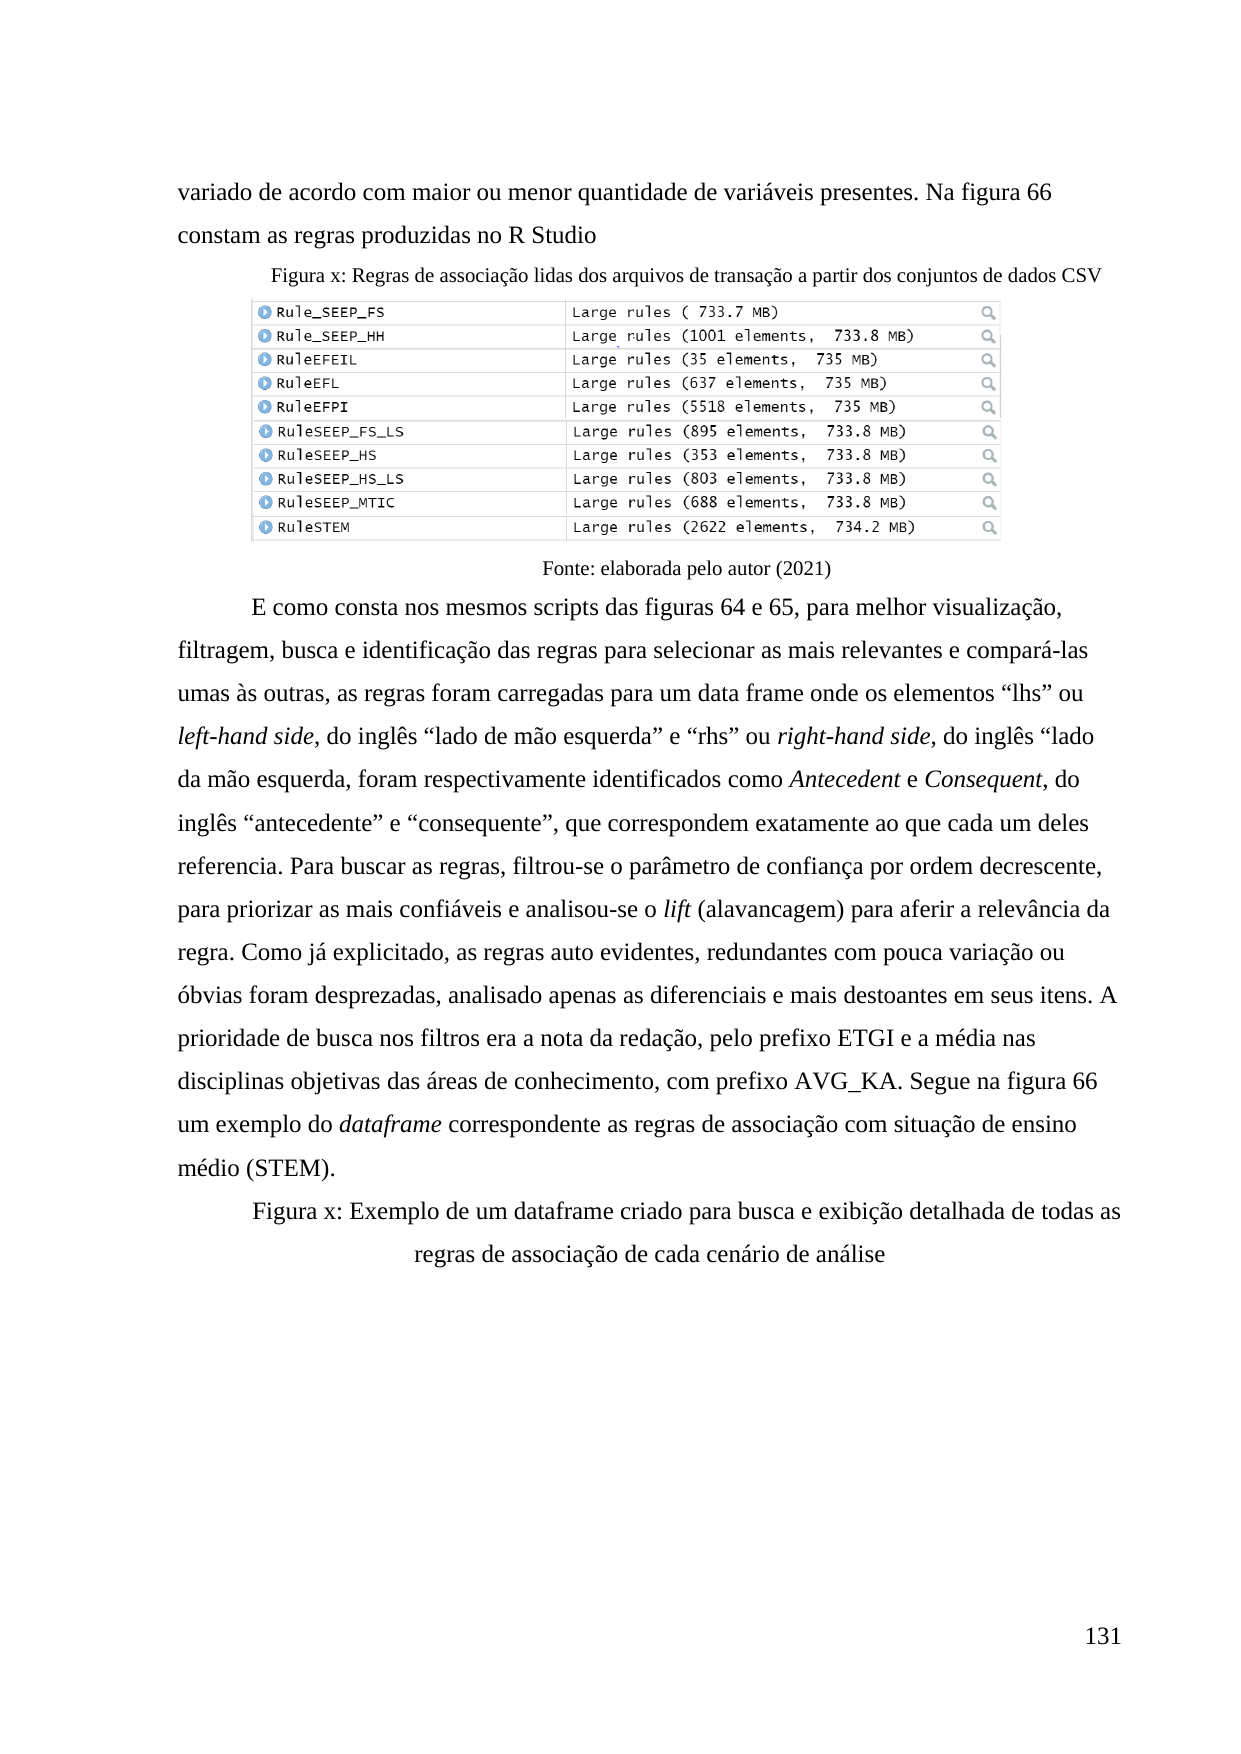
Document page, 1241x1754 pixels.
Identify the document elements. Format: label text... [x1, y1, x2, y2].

text Figura x: Regras de associação lidas dos arquivos de transação a partir dos conjuntos de dados CSV [177, 263, 1122, 287]
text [177, 177, 1122, 249]
text Fonte: elaborada pelo autor (2021) [177, 556, 1122, 580]
picture [251, 299, 1002, 542]
text Figura x: Exemplo de um dataframe criado para busca e exibição detalhada de todas as regras de associação de cada cenário de análise [177, 1196, 1122, 1268]
text E como consta nos mesmos scripts das figuras 64 e 65, para melhor visualização, filtragem, busca e identificação das regras para selecionar as mais relevantes e compará-las umas às outras, as regras foram carregadas para um data frame onde os elementos “lhs” ou left-hand side, do inglês “lado de mão esquerda” e “rhs” ou right-hand side, do inglês “lado da mão esquerda, foram respectivamente identificados como Antecedent e Consequent, do inglês “antecedente” e “consequente”, que correspondem exatamente ao que cada um deles referencia. Para buscar as regras, filtrou-se o parâmetro de confiança por ordem decrescente, para priorizar as mais confiáveis e analisou-se o lift (alavancagem) para aferir a relevância da regra. Como já explicitado, as regras auto evidentes, redundantes com pouca variação ou óbvias foram desprezadas, analisado apenas as diferenciais e mais destoantes em seus itens. A prioridade de busca nos filtros era a nota da redação, pelo prefixo ETGI e a média nas disciplinas objetivas das áreas de conhecimento, com prefixo AVG_KA. Segue na figura 66 um exemplo do dataframe correspondente as regras de associação com situação de ensino médio (STEM). [177, 592, 1122, 1181]
